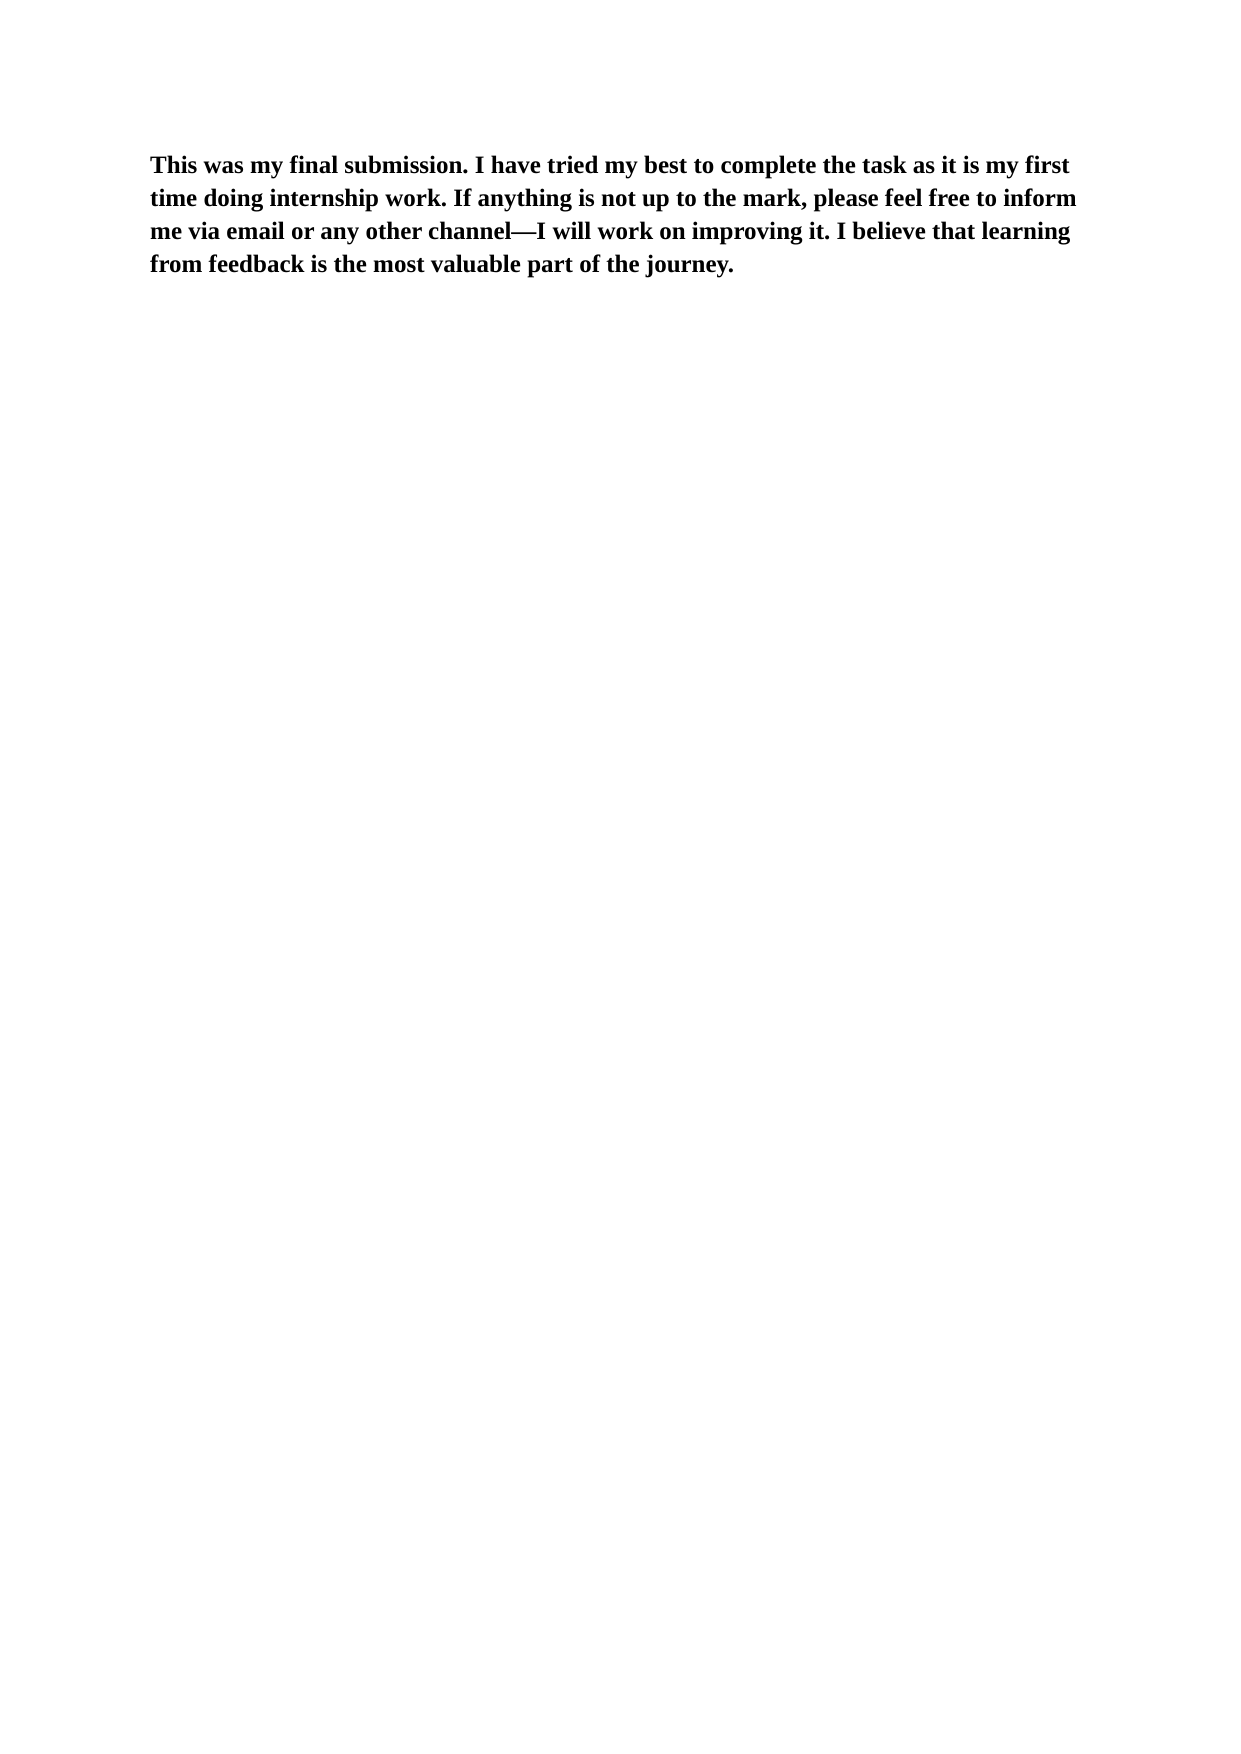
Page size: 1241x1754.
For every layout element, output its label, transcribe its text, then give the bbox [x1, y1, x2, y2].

text This was my final submission. I have tried my best to complete the task as it is my first time doing internship work. If anything is not up to the mark, please feel free to inform me via email or any other channel—I will work on improving it. I believe that learning from feedback is the most valuable part of the journey. [150, 150, 1090, 278]
